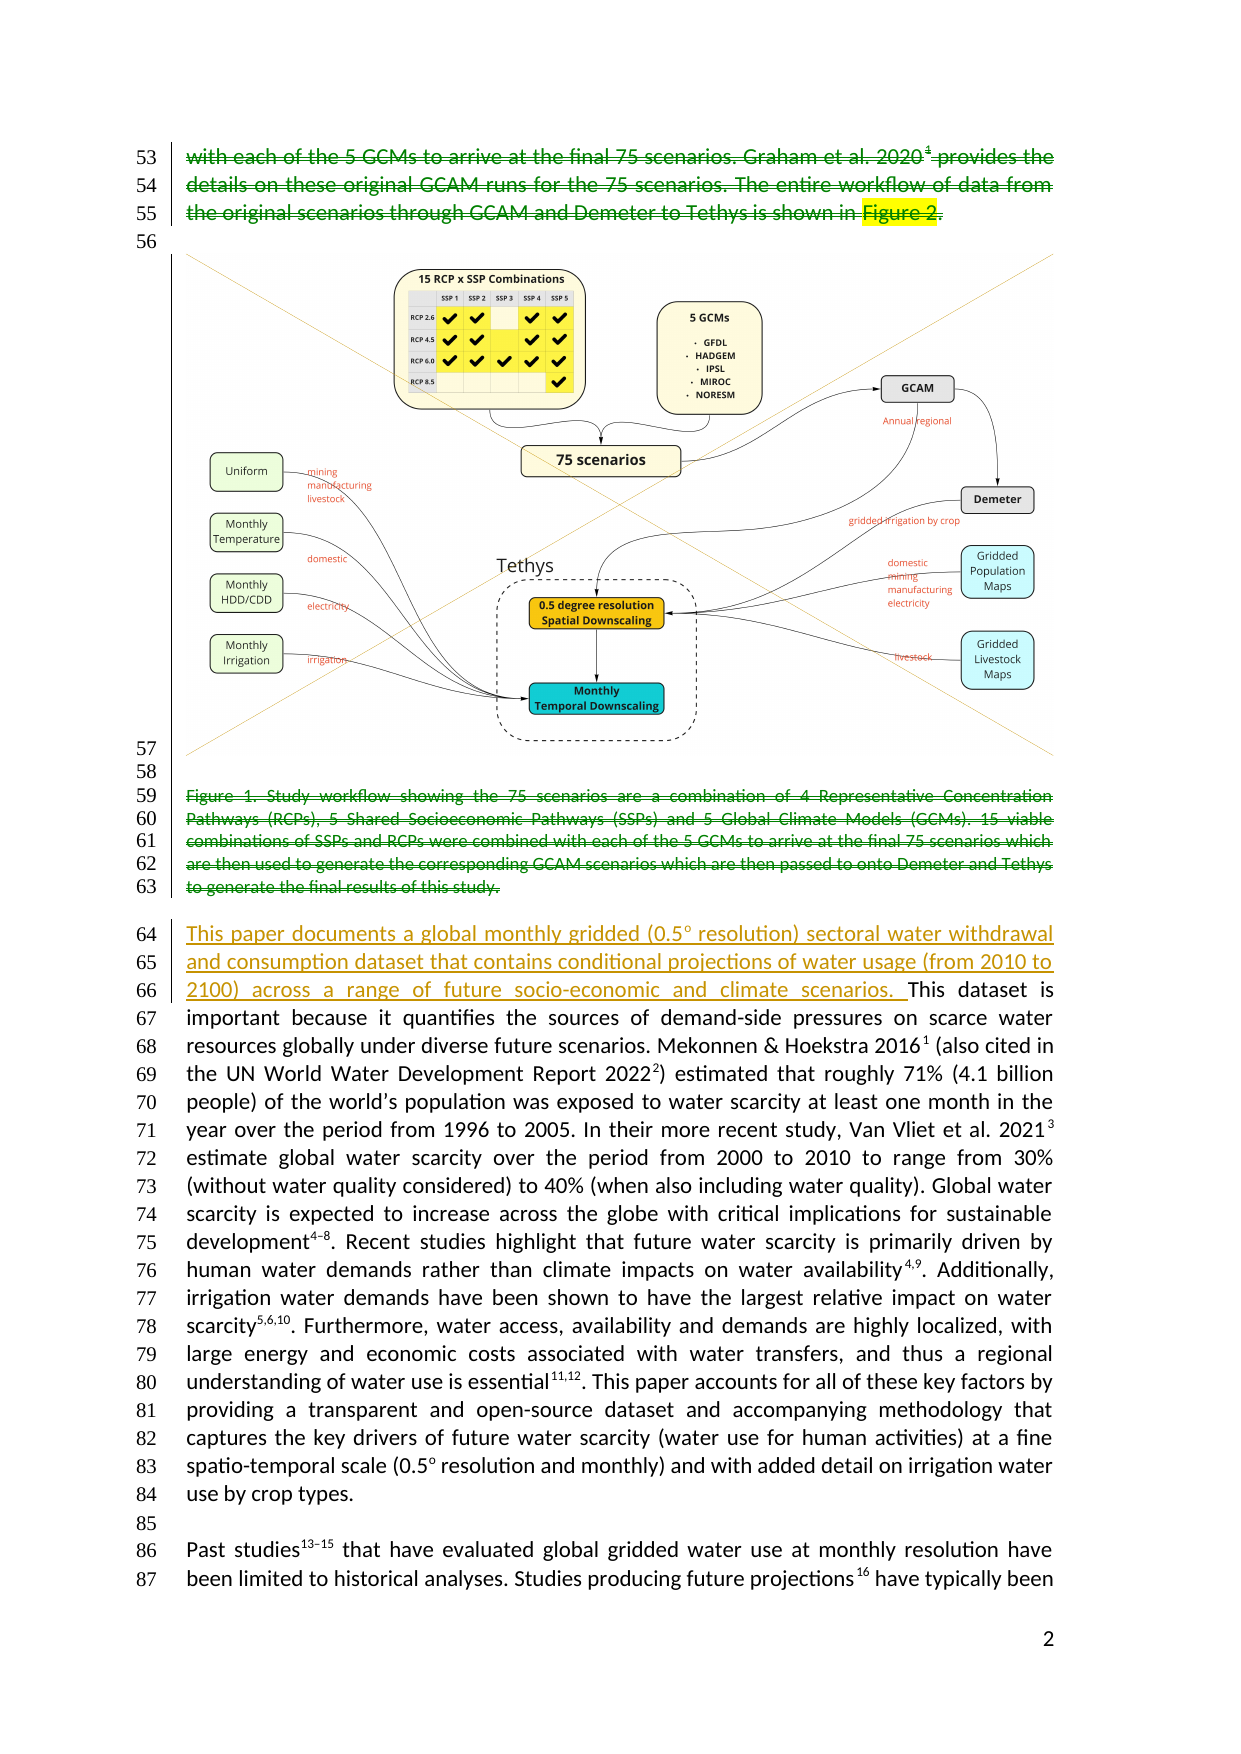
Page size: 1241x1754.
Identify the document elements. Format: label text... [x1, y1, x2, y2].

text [186, 1536, 1054, 1592]
picture [188, 506, 1052, 756]
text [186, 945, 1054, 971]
text This dataset is important because it quantifies the sources of demand-side pressures on scarce water resources globally under diverse future scenarios. Mekonnen & Hoekstra 20161 (also cited in the UN World Water Development Report 20222) estimated that roughly 71% (4.1 billion people) of the world’s population was exposed to water scarcity at least one month in the year over the period from 1996 to 2005. In their more recent study, Van Vliet et al. 20213 estimate global water scarcity over the period from 2000 to 2010 to range from 30% (without water quality considered) to 40% (when also including water quality). Global water scarcity is expected to increase across the globe with critical implications for sustainable development4–8. Recent studies highlight that future water scarcity is primarily driven by human water demands rather than climate impacts on water availability4,9. Additionally, irrigation water demands have been shown to have the largest relative impact on water scarcity5,6,10. Furthermore, water access, availability and demands are highly localized, with large energy and economic costs associated with water transfers, and thus a regional understanding of water use is essential11,12. This paper accounts for all of these key factors by providing a transparent and open-source dataset and accompanying methodology that captures the key drivers of future water scarcity (water use for human activities) at a fine spatio-temporal scale (0.5o resolution and monthly) and with added detail on irrigation water use by crop types. [186, 973, 1054, 1508]
picture [186, 255, 618, 754]
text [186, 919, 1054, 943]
picture [622, 255, 1054, 755]
picture [187, 253, 1052, 504]
